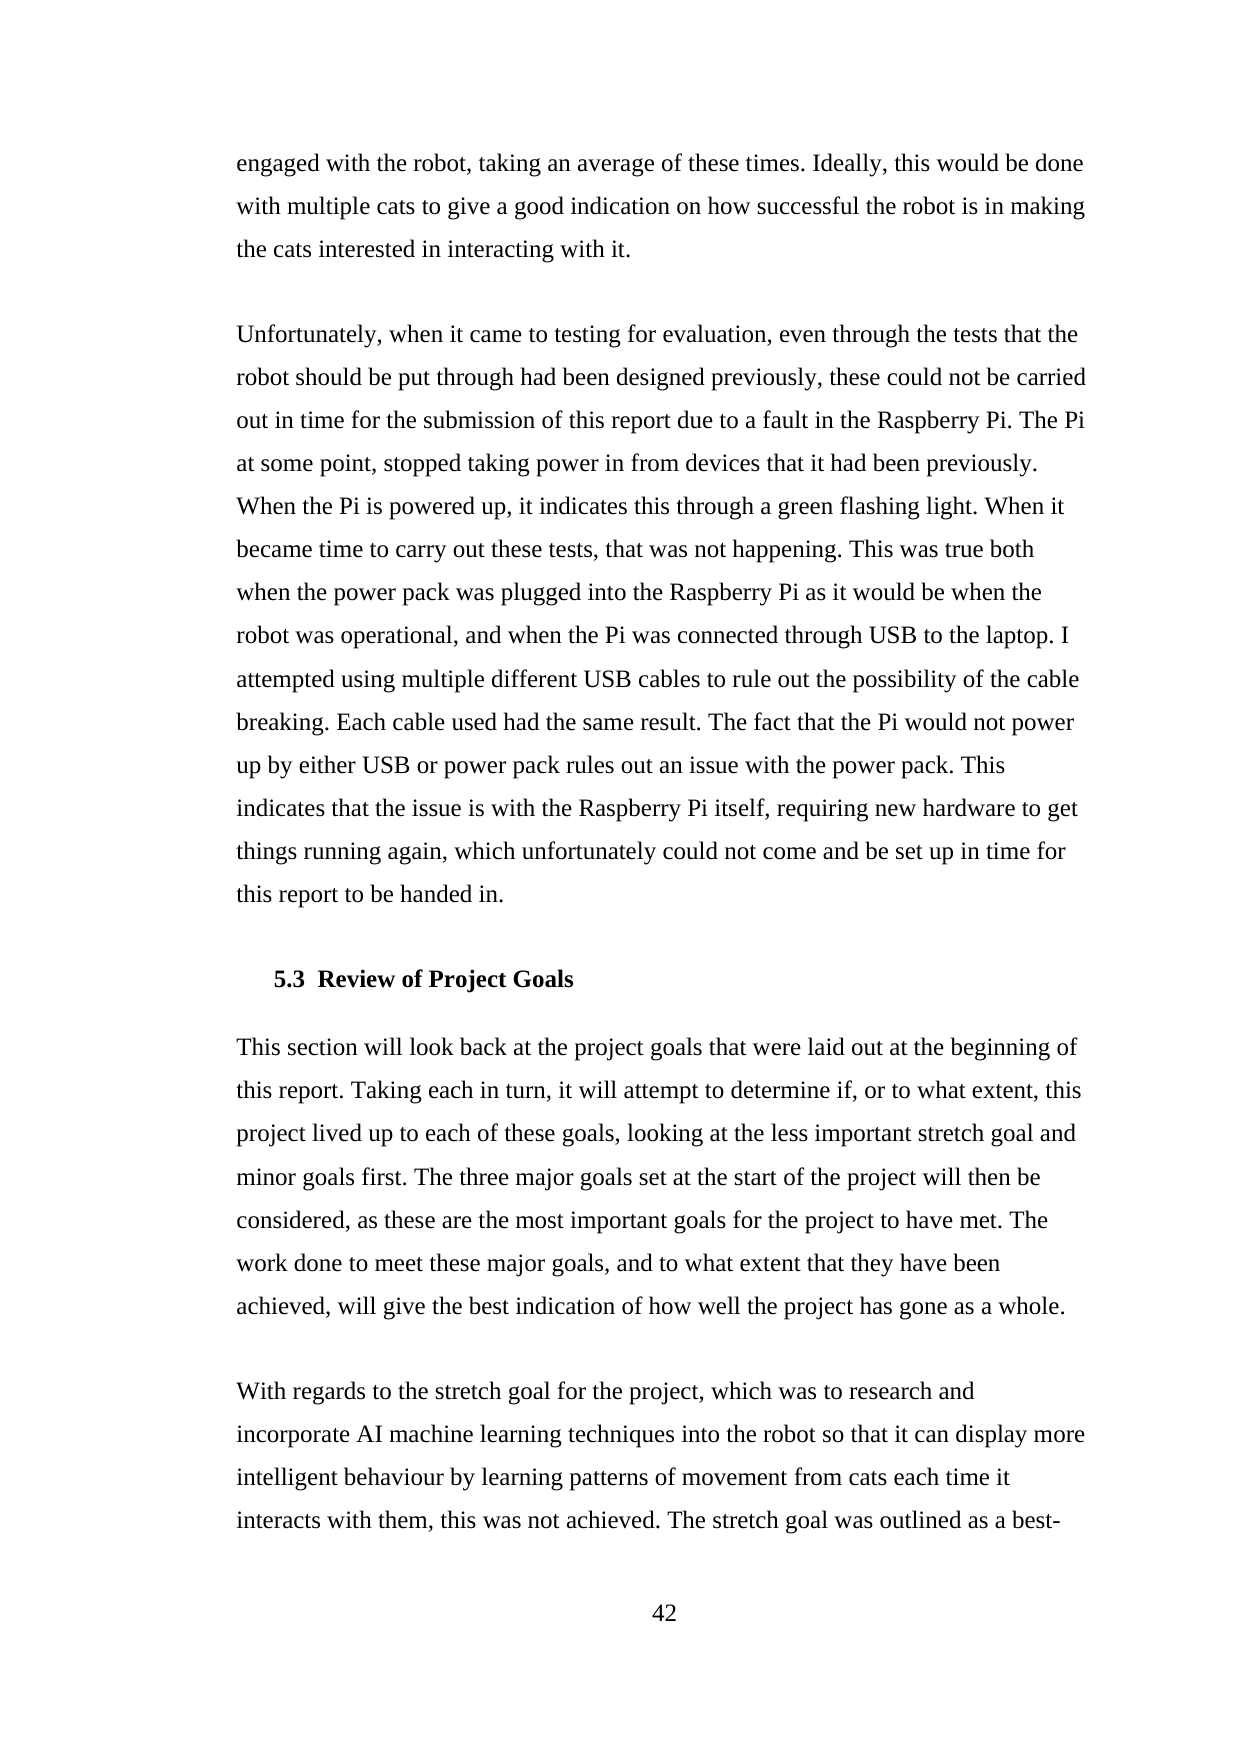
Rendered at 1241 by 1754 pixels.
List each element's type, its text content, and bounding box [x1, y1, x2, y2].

text This section will look back at the project goals that were laid out at the beginning of this report. Taking each in turn, it will attempt to determine if, or to what extent, this project lived up to each of these goals, looking at the less important stretch goal and minor goals first. The three major goals set at the start of the project will then be considered, as these are the most important goals for the project to have met. The work done to meet these major goals, and to what extent that they have been achieved, will give the best indication of how well the project has gone as a whole. [236, 1032, 1092, 1320]
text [236, 1376, 1092, 1534]
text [236, 148, 1092, 263]
text Unfortunately, when it came to testing for evaluation, even through the tests that the robot should be put through had been designed previously, these could not be carried out in time for the submission of this report due to a fault in the Raspberry Pi. The Pi at some point, stopped taking power in from devices that it had been previously. When the Pi is powered up, it indicates this through a green flashing light. When it became time to carry out these tests, that was not happening. This was true both when the power pack was plugged into the Raspberry Pi as it would be when the robot was operational, and when the Pi was connected through USB to the laptop. I attempted using multiple different USB cables to rule out the possibility of the cable breaking. Each cable used had the same result. The fact that the Pi would not power up by either USB or power pack rules out an issue with the power pack. This indicates that the issue is with the Raspberry Pi itself, requiring new hardware to get things running again, which unfortunately could not come and be set up in time for this report to be handed in. [236, 319, 1092, 908]
subtitle Review of Project Goals [274, 964, 1092, 993]
